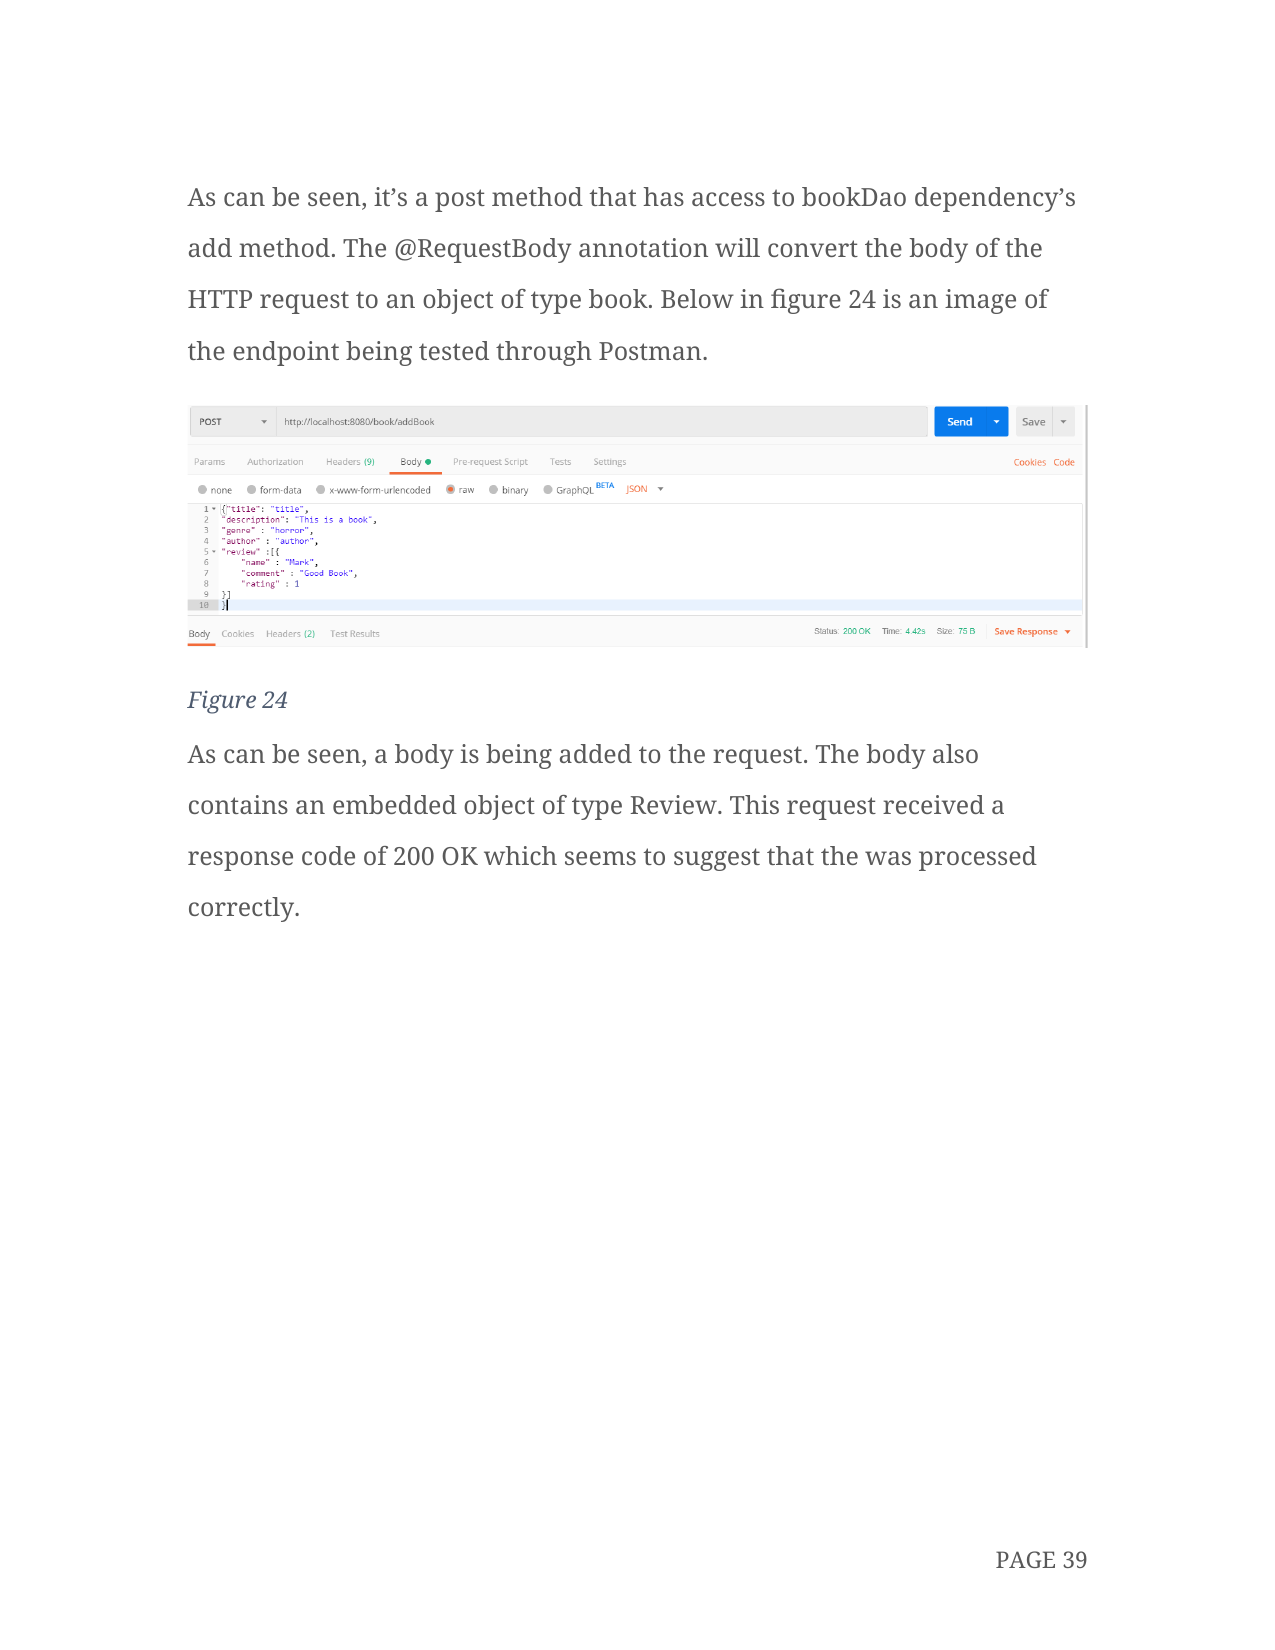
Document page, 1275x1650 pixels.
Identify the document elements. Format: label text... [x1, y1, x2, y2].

text As can be seen, a body is being added to the request. The body also contains an embedded object of type Review. This request received a response code of 200 OK which seems to suggest that the was processed correctly. [187, 736, 1087, 924]
text As can be seen, it’s a post method that has access to bookDao dependency’s add method. The @RequestBody annotation will convert the body of the HTTP request to an object of type book. Below in figure 24 is an image of the endpoint being tested through Postman. [187, 180, 1087, 367]
picture [187, 405, 1088, 648]
